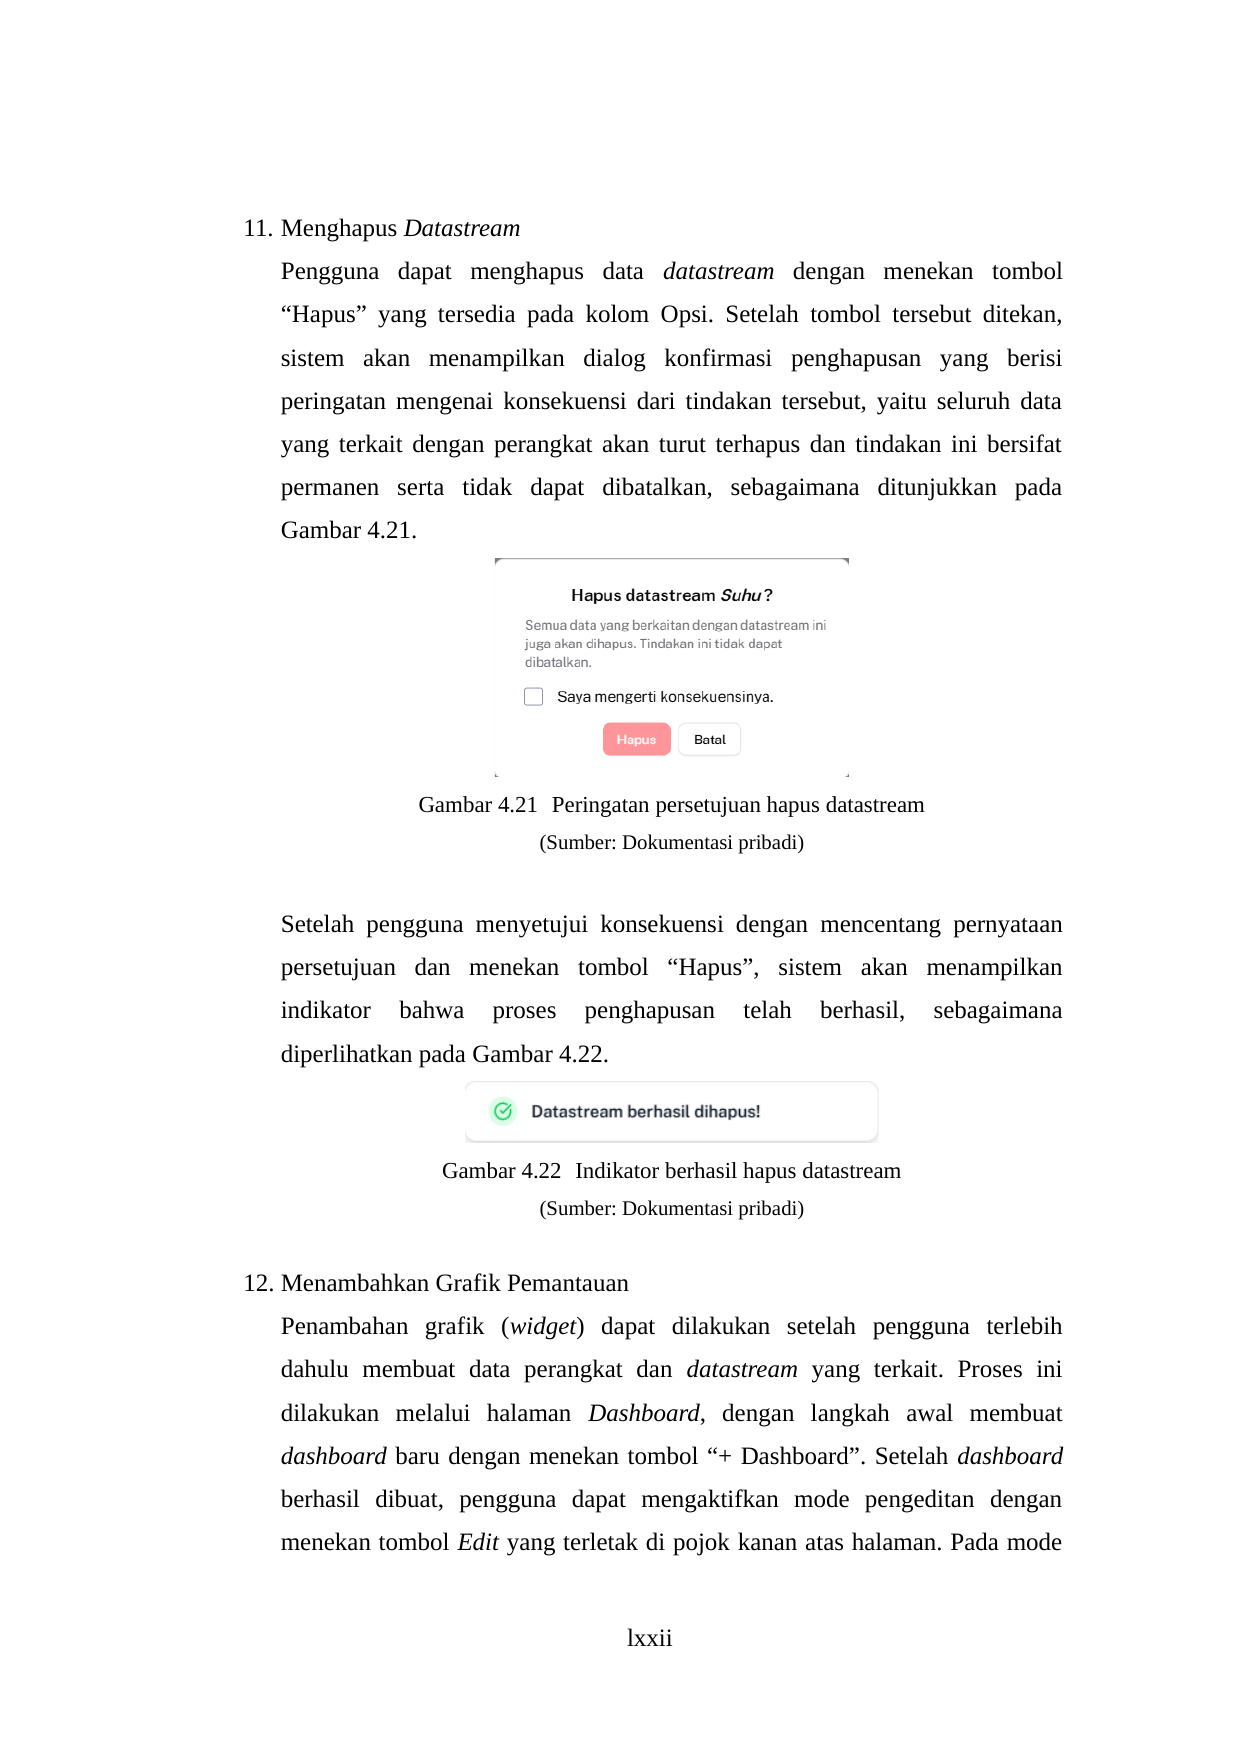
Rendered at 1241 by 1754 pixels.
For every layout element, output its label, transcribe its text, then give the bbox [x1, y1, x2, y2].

list Pengguna dapat menghapus data datastream dengan menekan tombol “Hapus” yang tersedia pada kolom Opsi. Setelah tombol tersebut ditekan, sistem akan menampilkan dialog konfirmasi penghapusan yang berisi peringatan mengenai konsekuensi dari tindakan tersebut, yaitu seluruh data yang terkait dengan perangkat akan turut terhapus dan tindakan ini bersifat permanen serta tidak dapat dibatalkan, sebagaimana ditunjukkan pada Gambar 4.21. [281, 256, 1063, 544]
list Menambahkan Grafik Pemantauan [243, 1268, 1063, 1297]
list Menghapus Datastream [243, 213, 1063, 242]
list Setelah pengguna menyetujui konsekuensi dengan mencentang pernyataan persetujuan dan menekan tombol “Hapus”, sistem akan menampilkan indikator bahwa proses penghapusan telah berhasil, sebagaimana diperlihatkan pada Gambar 4.22. [281, 909, 1063, 1067]
text Indikator berhasil hapus datastream [281, 1157, 1063, 1183]
list (Sumber: Dokumentasi pribadi) [281, 1196, 1063, 1220]
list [281, 1311, 1063, 1556]
picture [465, 1081, 879, 1143]
text Peringatan persetujuan hapus datastream [281, 791, 1063, 817]
picture [494, 558, 849, 777]
list (Sumber: Dokumentasi pribadi) [281, 830, 1063, 854]
